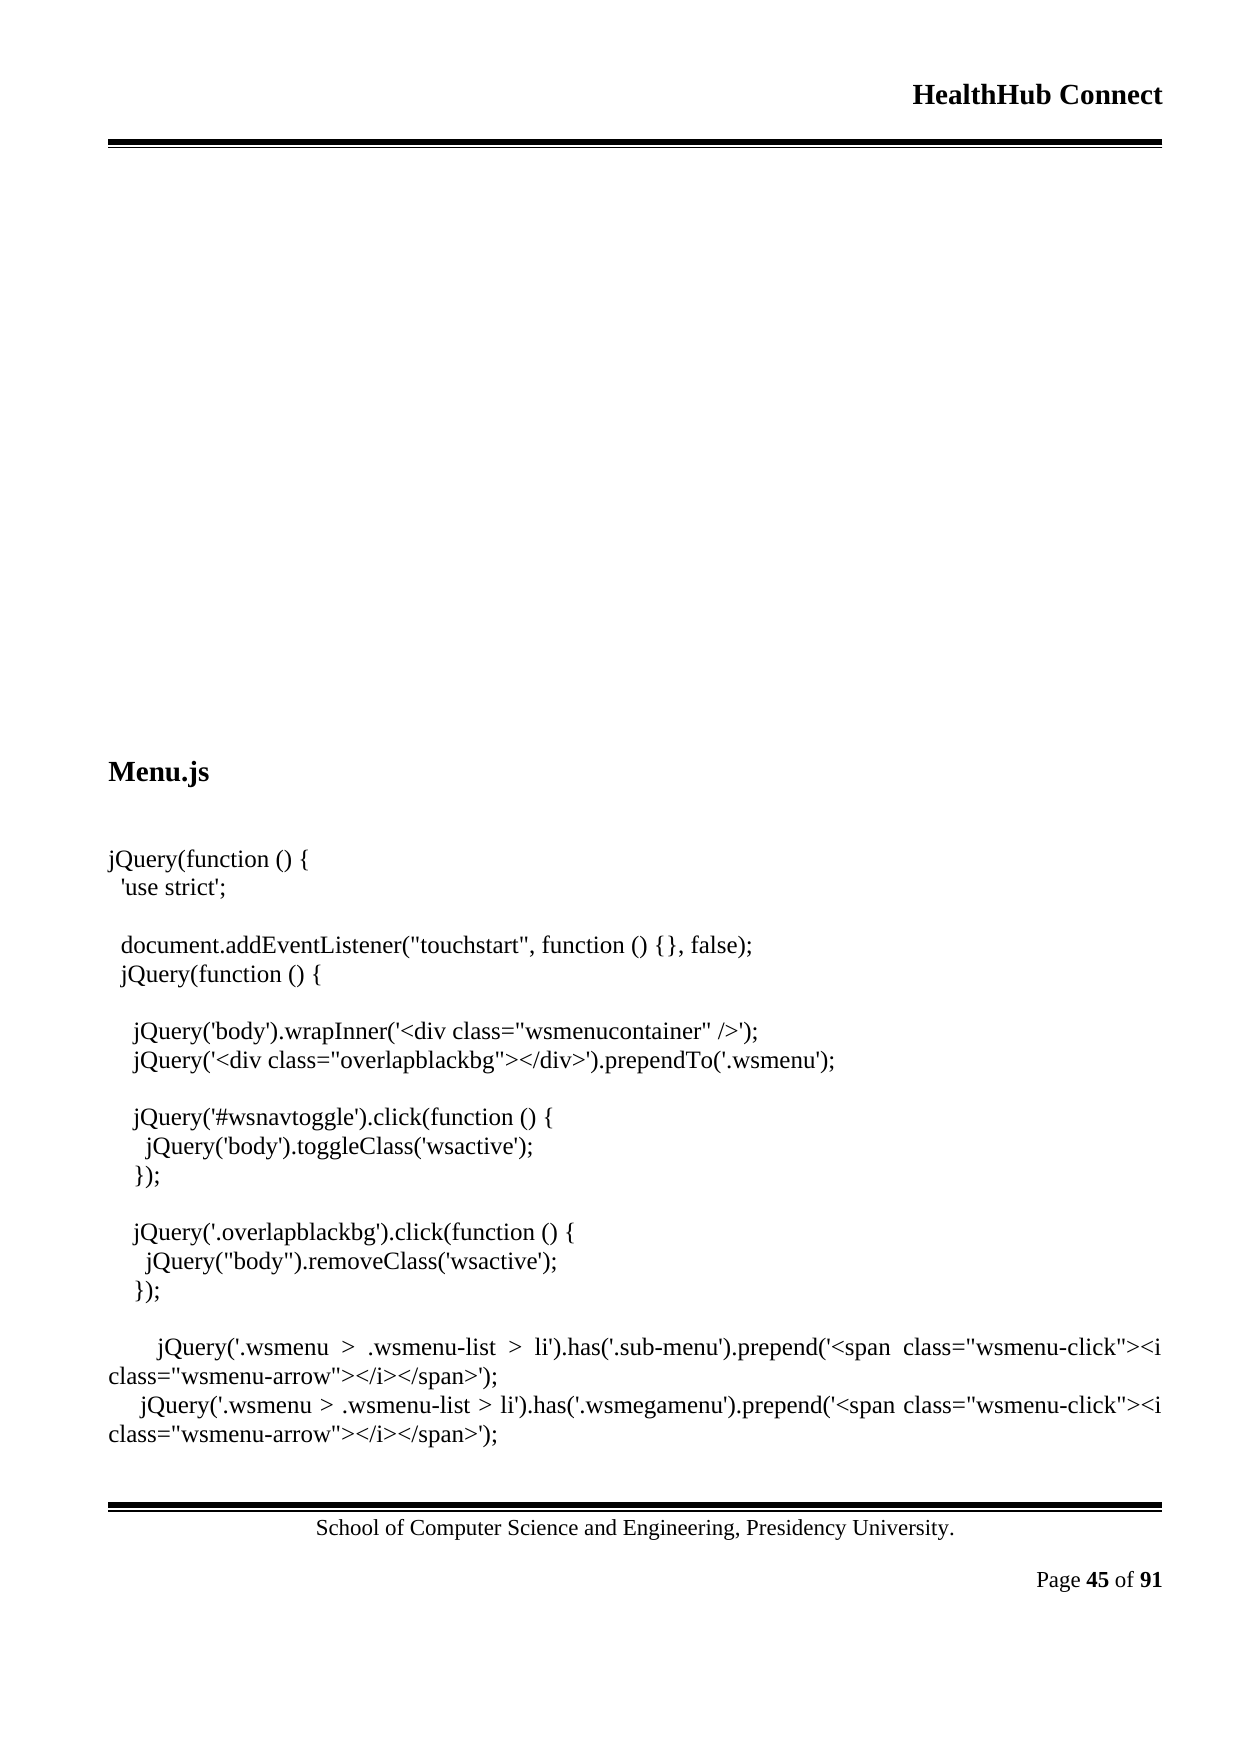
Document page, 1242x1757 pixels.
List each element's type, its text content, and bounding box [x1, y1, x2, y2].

text jQuery('body').wrapInner('<div class="wsmenucontainer" />'); [108, 1016, 1162, 1045]
text jQuery(function () { [108, 959, 1162, 987]
text jQuery("body").removeClass('wsactive'); [108, 1246, 1162, 1275]
text document.addEventListener("touchstart", function () {}, false); [108, 930, 1162, 959]
text }); [108, 1160, 1162, 1189]
text jQuery('<div class="overlapblackbg"></div>').prependTo('.wsmenu'); [108, 1045, 1162, 1074]
text jQuery('.wsmenu > .wsmenu-list > li').has('.wsmegamenu').prepend('<span class="wsmenu-click"><i class="wsmenu-arrow"></i></span>'); [108, 1390, 1162, 1447]
text jQuery('.wsmenu > .wsmenu-list > li').has('.sub-menu').prepend('<span class="wsmenu-click"><i class="wsmenu-arrow"></i></span>'); [108, 1332, 1162, 1390]
text 'use strict'; [108, 872, 1162, 901]
text Menu.js [108, 754, 1162, 787]
text jQuery('#wsnavtoggle').click(function () { [108, 1102, 1162, 1131]
text }); [108, 1275, 1162, 1304]
text jQuery('.overlapblackbg').click(function () { [108, 1217, 1162, 1246]
text jQuery('body').toggleClass('wsactive'); [108, 1131, 1162, 1160]
text jQuery(function () { [108, 844, 1162, 872]
